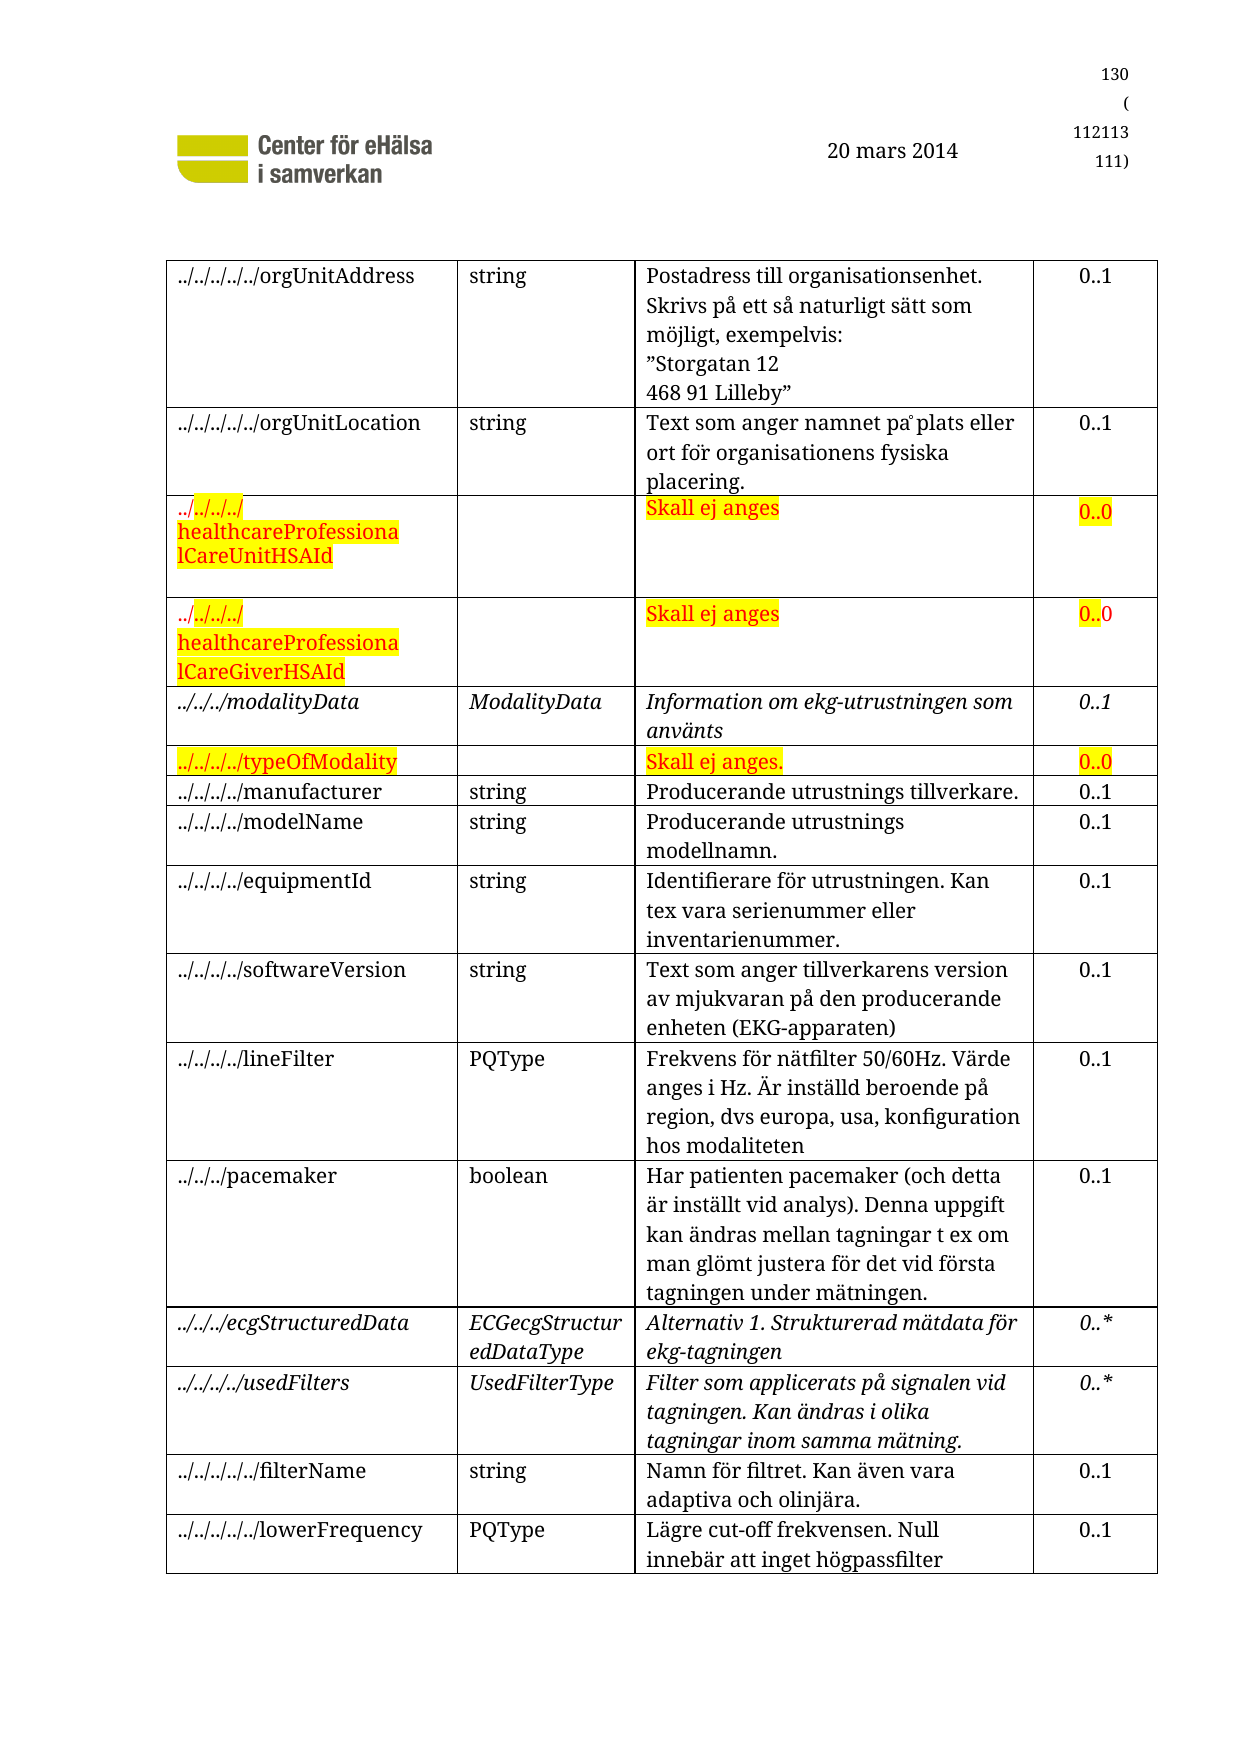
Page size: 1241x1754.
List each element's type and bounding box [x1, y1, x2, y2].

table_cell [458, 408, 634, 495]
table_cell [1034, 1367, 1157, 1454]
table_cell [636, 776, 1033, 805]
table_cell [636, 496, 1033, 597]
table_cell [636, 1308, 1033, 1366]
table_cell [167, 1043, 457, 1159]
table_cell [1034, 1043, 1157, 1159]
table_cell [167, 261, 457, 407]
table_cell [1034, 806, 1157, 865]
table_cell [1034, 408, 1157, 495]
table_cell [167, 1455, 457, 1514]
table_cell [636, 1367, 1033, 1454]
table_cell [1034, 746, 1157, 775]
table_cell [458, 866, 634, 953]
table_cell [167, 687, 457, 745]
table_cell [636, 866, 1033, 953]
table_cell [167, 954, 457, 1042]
picture [177, 135, 432, 183]
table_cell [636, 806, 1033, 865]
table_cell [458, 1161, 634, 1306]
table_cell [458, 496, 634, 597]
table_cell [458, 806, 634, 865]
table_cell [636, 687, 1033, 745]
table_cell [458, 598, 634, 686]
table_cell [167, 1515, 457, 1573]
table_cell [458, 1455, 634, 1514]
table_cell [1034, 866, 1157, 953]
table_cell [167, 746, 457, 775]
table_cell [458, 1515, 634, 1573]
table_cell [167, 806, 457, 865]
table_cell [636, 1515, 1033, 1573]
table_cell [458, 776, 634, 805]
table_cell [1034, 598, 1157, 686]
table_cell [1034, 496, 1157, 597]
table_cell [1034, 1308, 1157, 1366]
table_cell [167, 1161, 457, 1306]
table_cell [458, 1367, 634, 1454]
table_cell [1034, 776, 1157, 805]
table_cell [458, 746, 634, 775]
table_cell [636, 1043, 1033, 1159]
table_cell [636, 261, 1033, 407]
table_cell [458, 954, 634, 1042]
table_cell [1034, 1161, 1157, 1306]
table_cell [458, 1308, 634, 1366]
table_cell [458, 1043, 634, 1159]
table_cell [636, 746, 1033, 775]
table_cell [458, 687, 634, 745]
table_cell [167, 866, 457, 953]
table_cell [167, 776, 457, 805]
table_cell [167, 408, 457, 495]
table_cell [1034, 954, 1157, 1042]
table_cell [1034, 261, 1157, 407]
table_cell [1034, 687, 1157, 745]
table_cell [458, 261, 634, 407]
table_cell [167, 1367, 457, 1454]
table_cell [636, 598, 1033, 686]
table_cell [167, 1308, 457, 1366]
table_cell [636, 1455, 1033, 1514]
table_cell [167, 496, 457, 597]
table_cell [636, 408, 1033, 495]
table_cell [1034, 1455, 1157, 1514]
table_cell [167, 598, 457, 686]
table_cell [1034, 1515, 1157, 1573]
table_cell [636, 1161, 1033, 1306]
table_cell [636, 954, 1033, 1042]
